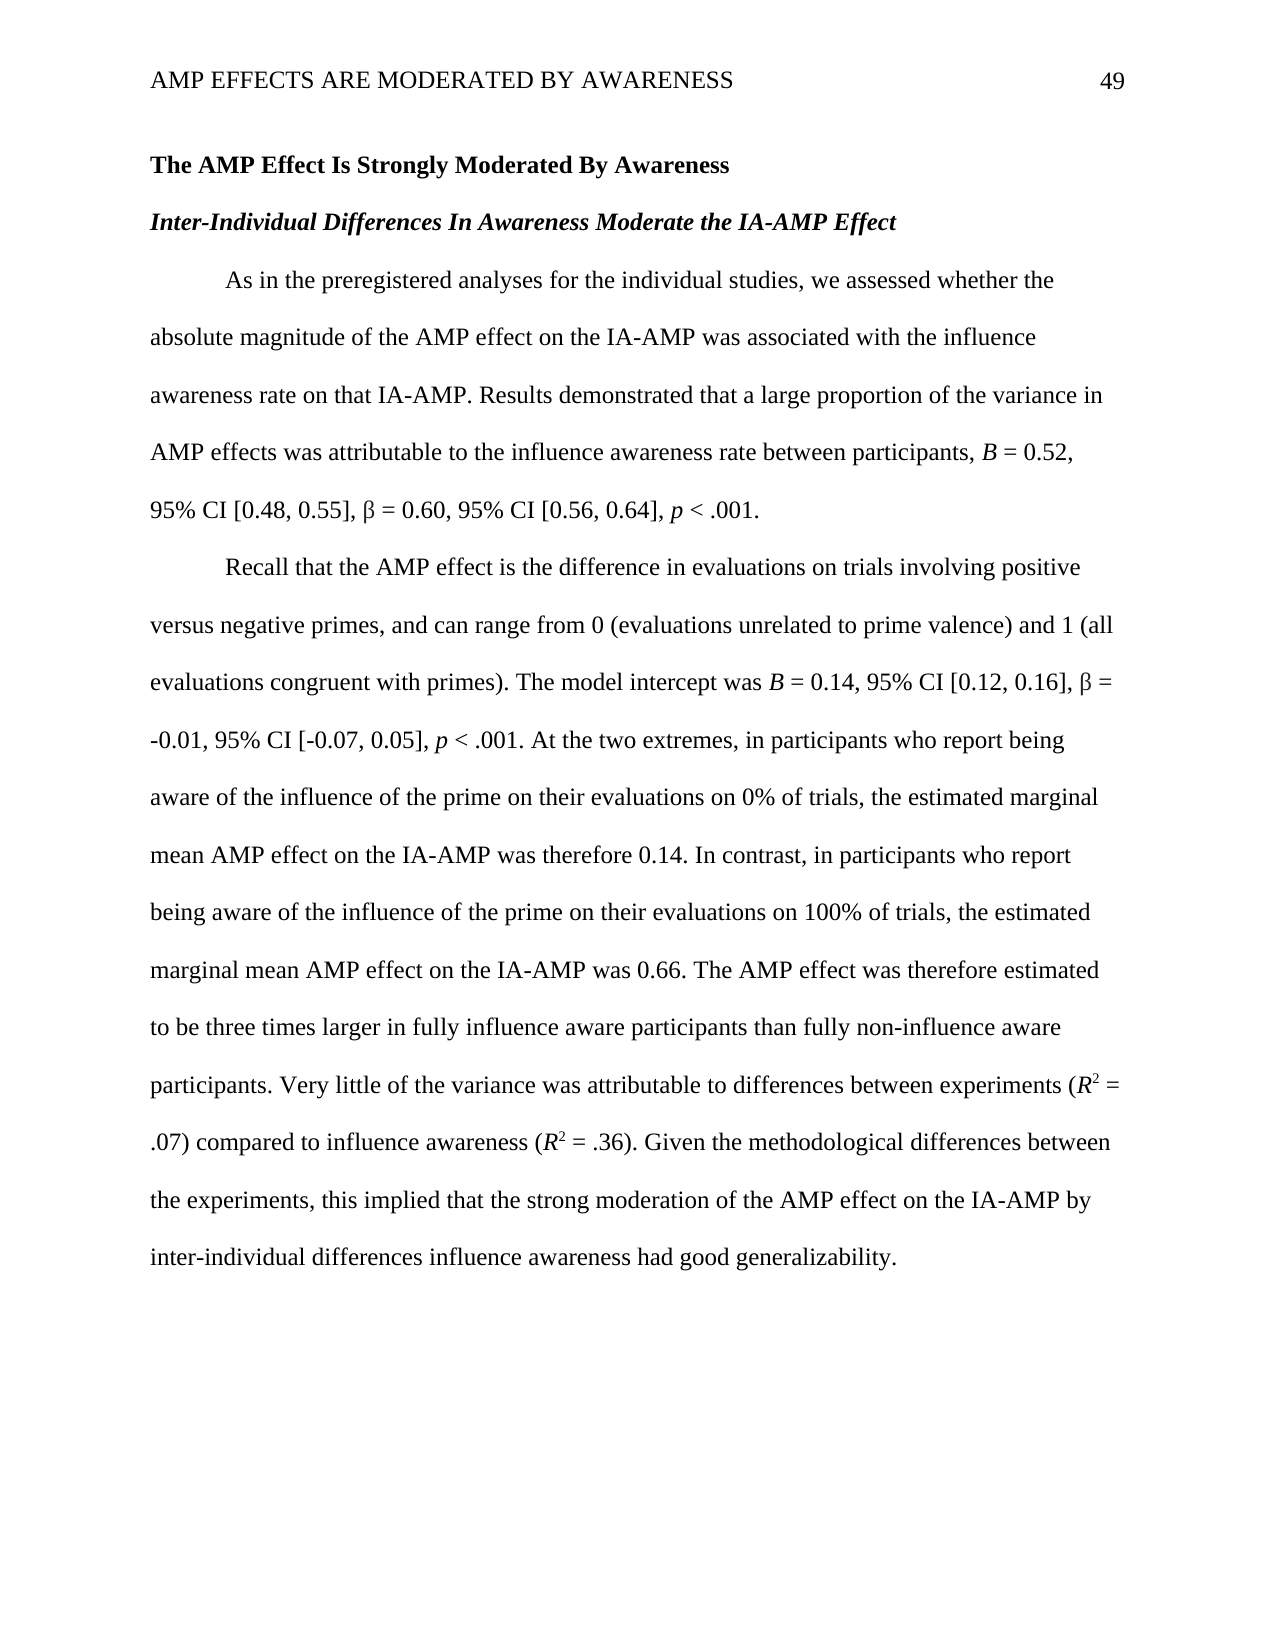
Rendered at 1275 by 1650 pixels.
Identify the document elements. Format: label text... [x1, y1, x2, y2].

subtitle Inter-Individual Differences In Awareness Moderate the IA-AMP Effect [150, 207, 1125, 236]
text As in the preregistered analyses for the individual studies, we assessed whether the absolute magnitude of the AMP effect on the IA-AMP was associated with the influence awareness rate on that IA-AMP. Results demonstrated that a large proportion of the variance in AMP effects was attributable to the influence awareness rate between participants, B = 0.52, 95% CI [0.48, 0.55], β = 0.60, 95% CI [0.56, 0.64], p < .001. [150, 265, 1125, 524]
subtitle The AMP Effect Is Strongly Moderated By Awareness [150, 150, 1125, 179]
text Recall that the AMP effect is the difference in evaluations on trials involving positive versus negative primes, and can range from 0 (evaluations unrelated to prime valence) and 1 (all evaluations congruent with primes). The model intercept was B = 0.14, 95% CI [0.12, 0.16], β = -0.01, 95% CI [-0.07, 0.05], p < .001. At the two extremes, in participants who report being aware of the influence of the prime on their evaluations on 0% of trials, the estimated marginal mean AMP effect on the IA-AMP was therefore 0.14. In contrast, in participants who report being aware of the influence of the prime on their evaluations on 100% of trials, the estimated marginal mean AMP effect on the IA-AMP was 0.66. The AMP effect was therefore estimated to be three times larger in fully influence aware participants than fully non-influence aware participants. Very little of the variance was attributable to differences between experiments (R2 = .07) compared to influence awareness (R2 = .36). Given the methodological differences between the experiments, this implied that the strong moderation of the AMP effect on the IA-AMP by inter-individual differences influence awareness had good generalizability. [150, 552, 1125, 1271]
